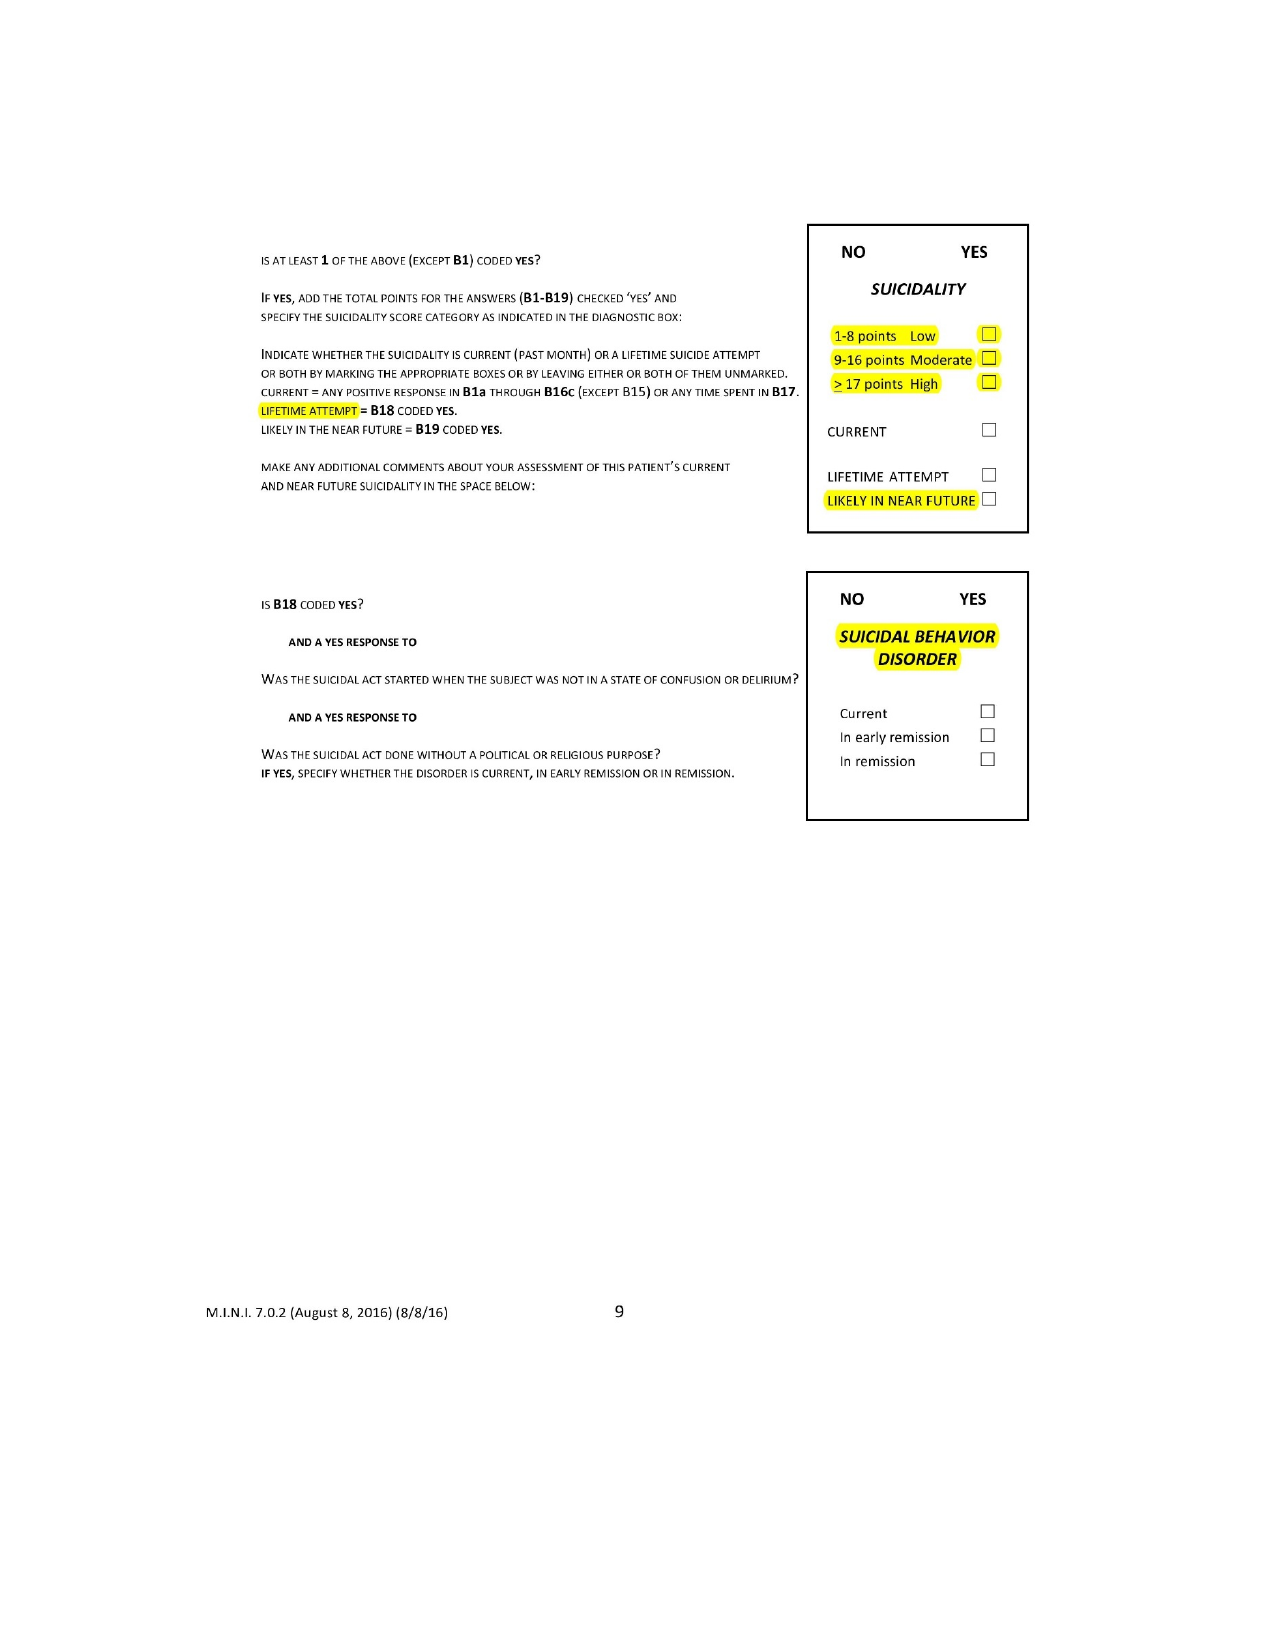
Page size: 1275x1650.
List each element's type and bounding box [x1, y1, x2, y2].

picture [150, 150, 1089, 1366]
